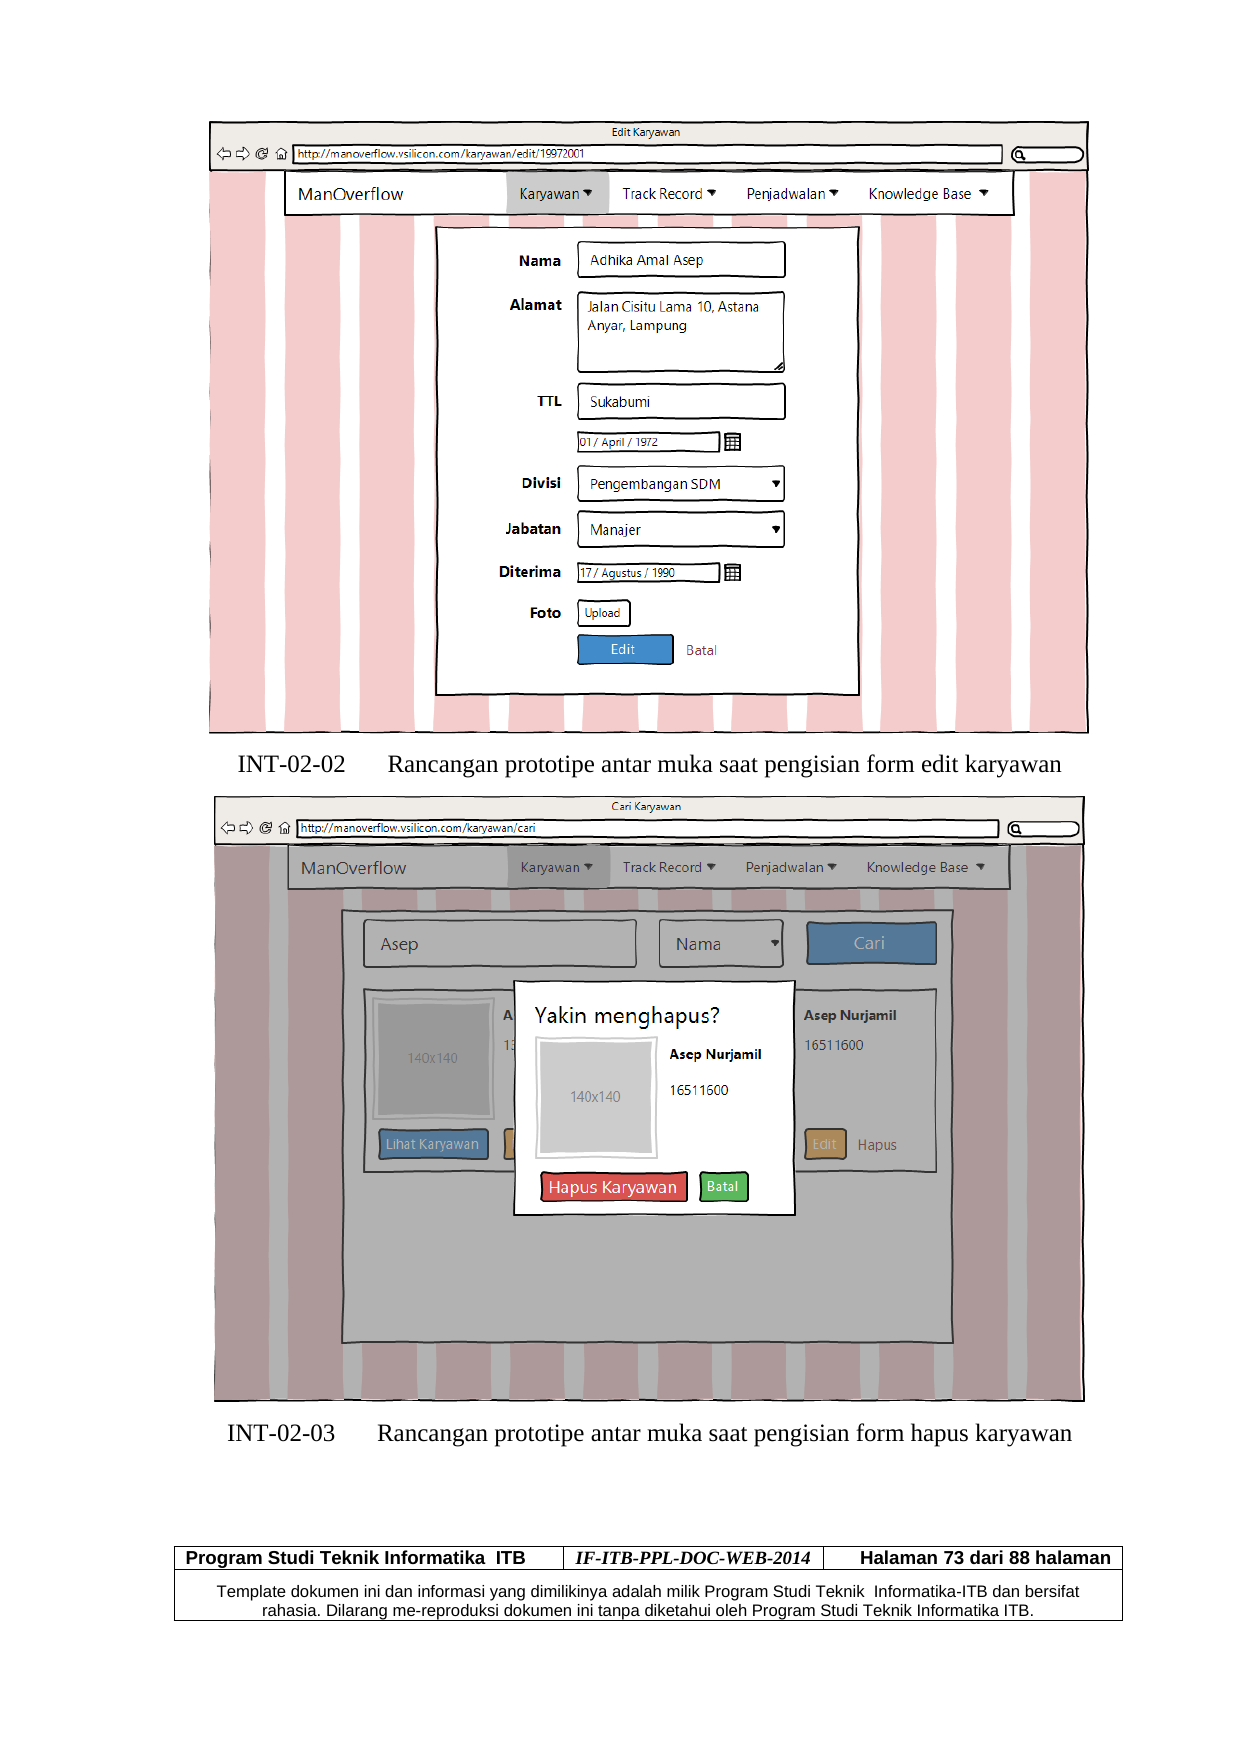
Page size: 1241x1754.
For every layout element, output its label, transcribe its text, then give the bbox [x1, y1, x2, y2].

picture [206, 118, 1093, 737]
text INT-02-03 Rancangan prototipe antar muka saat pengisian form hapus karyawan [177, 1418, 1122, 1447]
picture [206, 790, 1093, 1406]
text INT-02-02 Rancangan prototipe antar muka saat pengisian form edit karyawan [177, 749, 1122, 778]
